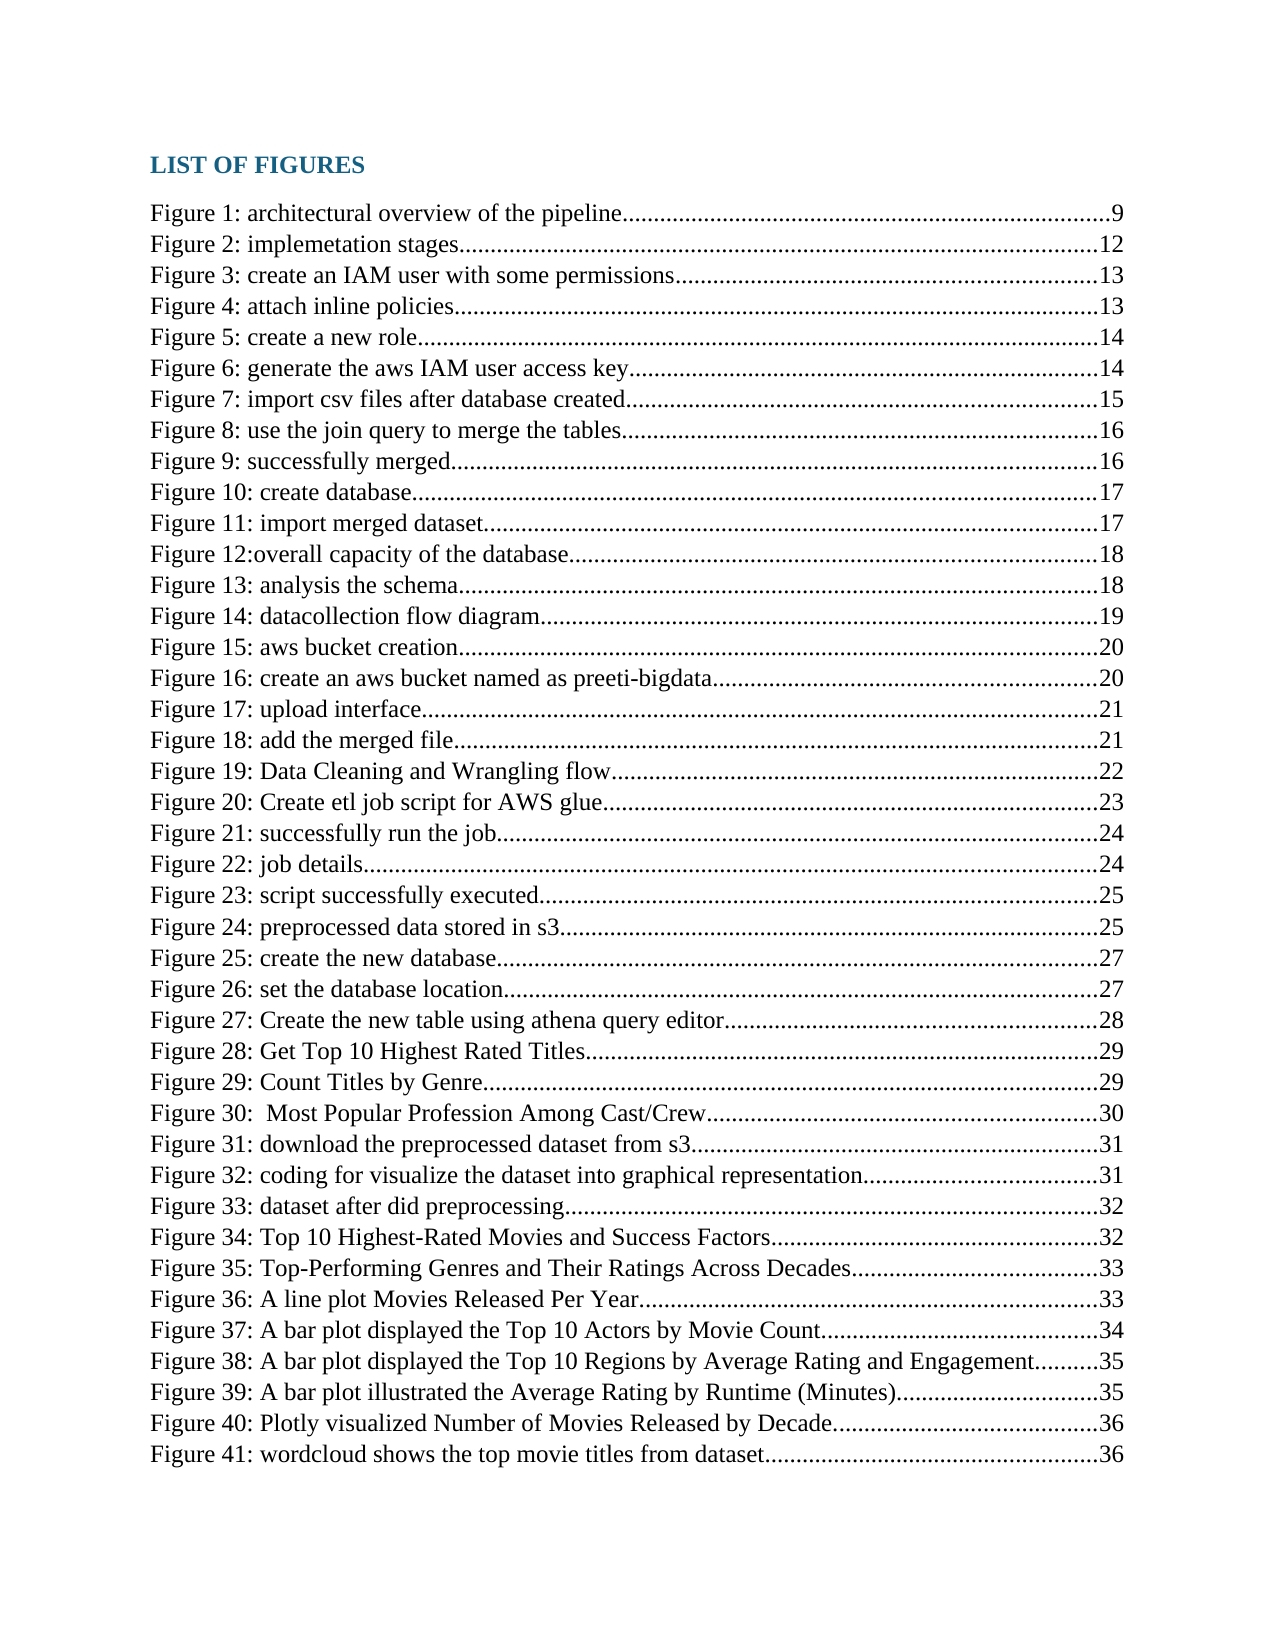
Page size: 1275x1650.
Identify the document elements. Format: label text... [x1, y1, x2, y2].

text Figure 13: analysis the schema 18 [150, 570, 1125, 599]
text Figure 30: Most Popular Profession Among Cast/Crew 30 [150, 1098, 1125, 1127]
text Figure 18: add the merged file 21 [150, 725, 1125, 754]
text LIST OF FIGURES [150, 150, 1125, 179]
text Figure 36: A line plot Movies Released Per Year. 33 [150, 1284, 1125, 1313]
text Figure 24: preprocessed data stored in s3 25 [150, 912, 1125, 940]
text Figure 7: import csv files after database created 15 [150, 384, 1125, 413]
text Figure 15: aws bucket creation 20 [150, 632, 1125, 661]
text Figure 40: Plotly visualized Number of Movies Released by Decade. 36 [150, 1408, 1125, 1437]
text Figure 38: A bar plot displayed the Top 10 Regions by Average Rating and Engagement. 35 [150, 1346, 1125, 1375]
text Figure 32: coding for visualize the dataset into graphical representation 31 [150, 1160, 1125, 1189]
text Figure 28: Get Top 10 Highest Rated Titles 29 [150, 1036, 1125, 1064]
text Figure 29: Count Titles by Genre 29 [150, 1067, 1125, 1096]
text Figure 41: wordcloud shows the top movie titles from dataset 36 [150, 1439, 1125, 1468]
text Figure 6: generate the aws IAM user access key 14 [150, 353, 1125, 382]
text Figure 33: dataset after did preprocessing 32 [150, 1191, 1125, 1220]
text Figure 1: architectural overview of the pipeline 9 [150, 198, 1125, 226]
text Figure 35: Top-Performing Genres and Their Ratings Across Decades 33 [150, 1253, 1125, 1282]
text Figure 22: job details 24 [150, 849, 1125, 878]
text Figure 2: implemetation stages 12 [150, 229, 1125, 257]
text Figure 37: A bar plot displayed the Top 10 Actors by Movie Count. 34 [150, 1315, 1125, 1344]
text Figure 10: create database 17 [150, 477, 1125, 506]
text Figure 23: script successfully executed 25 [150, 881, 1125, 909]
text Figure 34: Top 10 Highest-Rated Movies and Success Factors 32 [150, 1222, 1125, 1251]
text Figure 20: Create etl job script for AWS glue 23 [150, 787, 1125, 816]
text Figure 25: create the new database 27 [150, 943, 1125, 971]
text Figure 14: datacollection flow diagram 19 [150, 601, 1125, 630]
text Figure 16: create an aws bucket named as preeti-bigdata 20 [150, 663, 1125, 692]
text Figure 11: import merged dataset. 17 [150, 508, 1125, 537]
text Figure 5: create a new role 14 [150, 322, 1125, 351]
text Figure 39: A bar plot illustrated the Average Rating by Runtime (Minutes). 35 [150, 1377, 1125, 1406]
text Figure 19: Data Cleaning and Wrangling flow 22 [150, 756, 1125, 785]
text Figure 4: attach inline policies 13 [150, 291, 1125, 319]
text Figure 3: create an IAM user with some permissions 13 [150, 260, 1125, 288]
text Figure 31: download the preprocessed dataset from s3 31 [150, 1129, 1125, 1158]
text Figure 9: successfully merged 16 [150, 446, 1125, 475]
text Figure 27: Create the new table using athena query editor 28 [150, 1005, 1125, 1033]
text Figure 17: upload interface 21 [150, 694, 1125, 723]
text Figure 21: successfully run the job 24 [150, 818, 1125, 847]
text Figure 12:overall capacity of the database 18 [150, 539, 1125, 568]
text Figure 26: set the database location 27 [150, 974, 1125, 1002]
text Figure 8: use the join query to merge the tables 16 [150, 415, 1125, 444]
